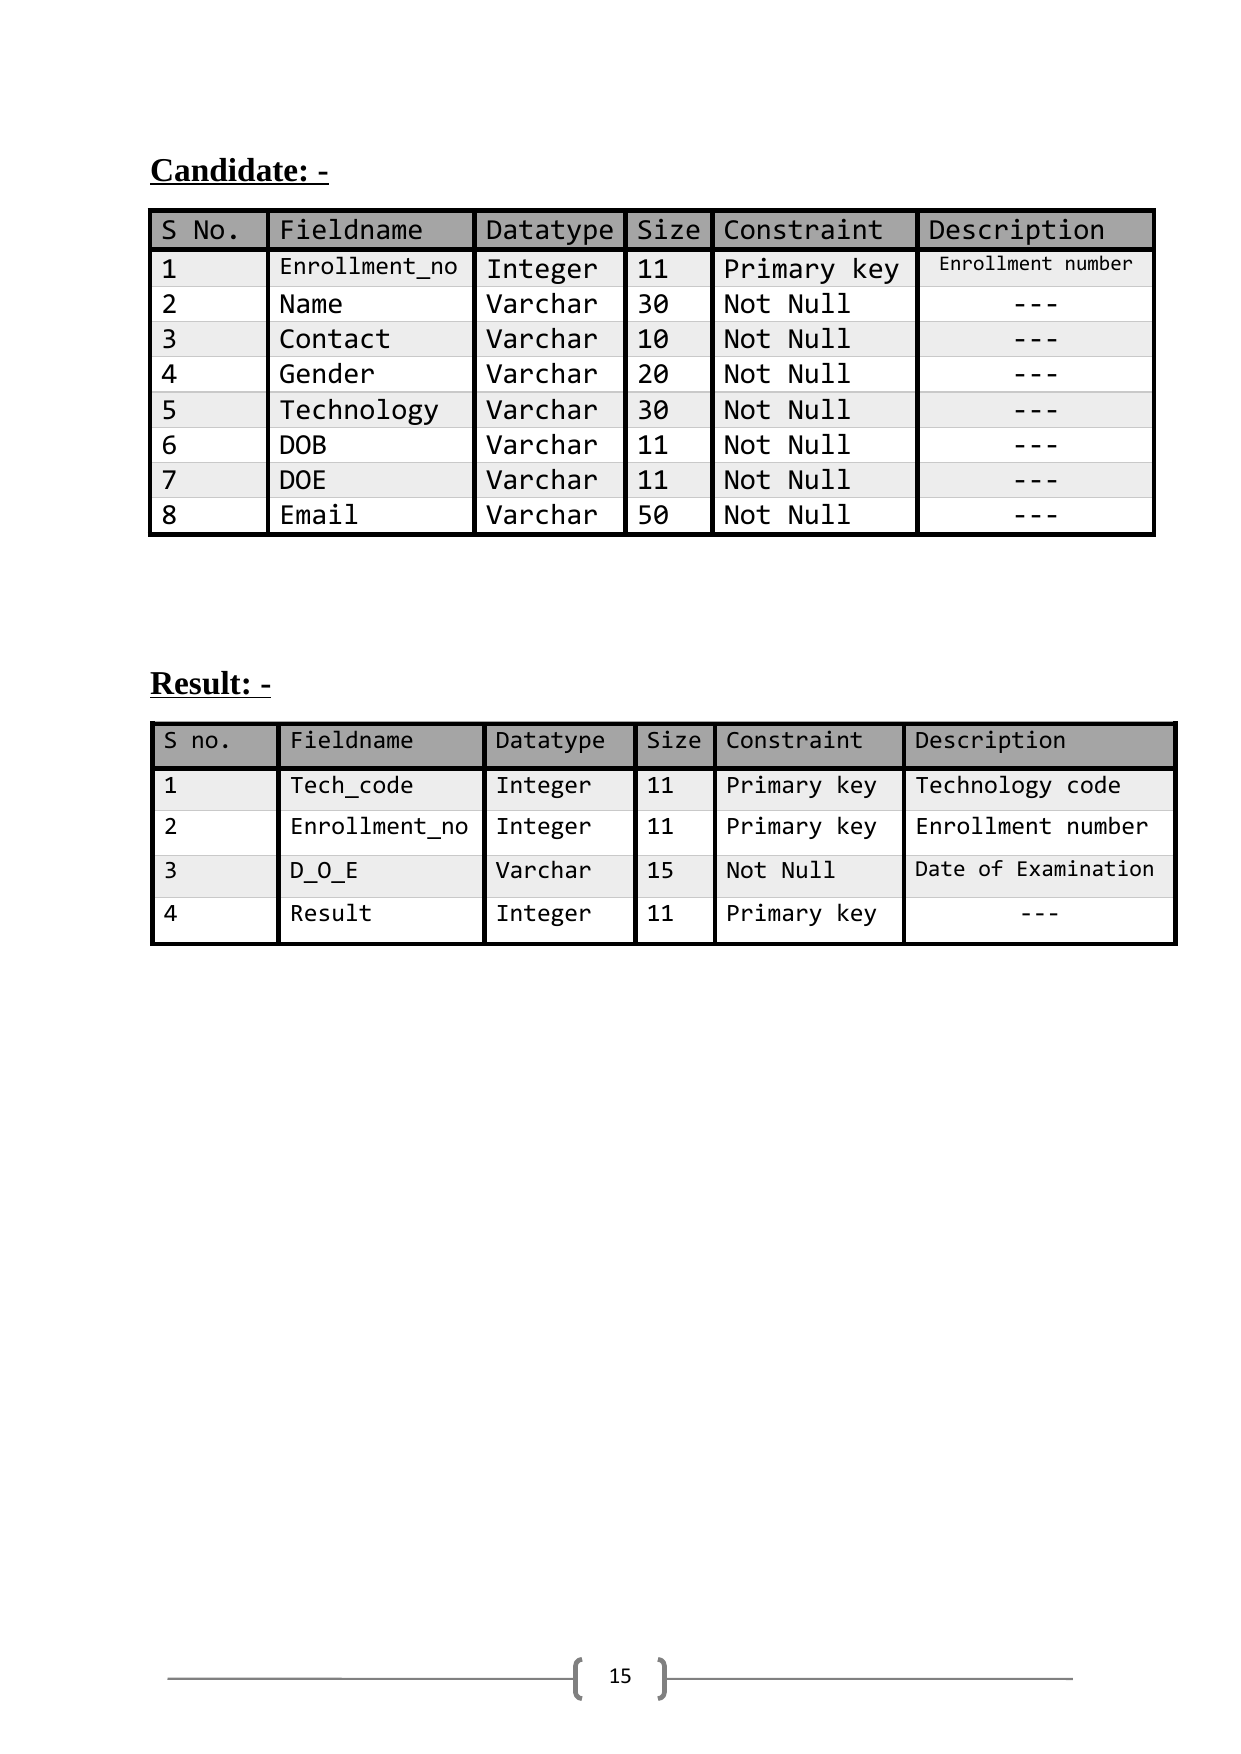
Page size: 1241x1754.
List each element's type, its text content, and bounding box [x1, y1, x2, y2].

table_cell D_O_E [281, 856, 482, 897]
table_cell 1 [152, 252, 266, 286]
table_cell 11 [628, 428, 710, 462]
table_cell Not Null [715, 498, 915, 532]
table_header Description [906, 726, 1173, 766]
table_cell Not Null [715, 322, 915, 356]
table_cell Name [270, 287, 472, 321]
table_cell Not Null [715, 428, 915, 462]
table_cell Varchar [477, 498, 623, 532]
table_cell 2 [155, 811, 276, 855]
table_cell --- [920, 463, 1152, 497]
table_cell Technology code [906, 771, 1173, 810]
table_cell Not Null [715, 463, 915, 497]
table_cell Primary key [717, 898, 902, 942]
table_cell 3 [152, 322, 266, 356]
table_header Constraint [717, 726, 902, 766]
table_cell Varchar [477, 393, 623, 427]
table_cell 50 [628, 498, 710, 532]
table_cell 20 [628, 357, 710, 391]
table_cell 11 [628, 252, 710, 286]
text Result: - [150, 663, 1090, 702]
table_cell Primary key [715, 252, 915, 286]
table_cell Integer [487, 898, 633, 942]
table_cell Not Null [715, 287, 915, 321]
table_cell Varchar [477, 322, 623, 356]
table_cell 2 [152, 287, 266, 321]
table_cell Result [281, 898, 482, 942]
table_cell Integer [487, 811, 633, 855]
table_cell --- [920, 428, 1152, 462]
table_cell Enrollment number [920, 252, 1152, 286]
table_cell Technology [270, 393, 472, 427]
table_cell Not Null [717, 856, 902, 897]
table_header Fieldname [270, 213, 472, 247]
table_cell 15 [638, 856, 713, 897]
table_cell --- [920, 287, 1152, 321]
table_header Size [628, 213, 710, 247]
table_cell 30 [628, 287, 710, 321]
table_header Constraint [715, 213, 915, 247]
table_cell Date of Examination [906, 856, 1173, 897]
table_cell Enrollment_no [281, 811, 482, 855]
table_cell DOB [270, 428, 472, 462]
table_cell Primary key [717, 811, 902, 855]
table_cell Integer [487, 771, 633, 810]
table_cell --- [920, 393, 1152, 427]
table_header S No. [152, 213, 266, 247]
table_cell --- [920, 322, 1152, 356]
table_cell 8 [152, 498, 266, 532]
table_cell --- [906, 898, 1173, 942]
text Candidate: - [150, 150, 1090, 188]
table_cell 11 [638, 771, 713, 810]
table_cell 10 [628, 322, 710, 356]
table_cell Enrollment number [906, 811, 1173, 855]
table_cell Varchar [477, 463, 623, 497]
table_cell DOE [270, 463, 472, 497]
table_cell Varchar [477, 428, 623, 462]
table_cell Integer [477, 252, 623, 286]
table_cell Tech_code [281, 771, 482, 810]
table_cell Not Null [715, 393, 915, 427]
table_cell 6 [152, 428, 266, 462]
table_cell --- [920, 357, 1152, 391]
table_cell 4 [152, 357, 266, 391]
table_header Description [920, 213, 1152, 247]
table_header S no. [155, 726, 276, 766]
table_cell --- [920, 498, 1152, 532]
table_cell 5 [152, 393, 266, 427]
table_cell 4 [155, 898, 276, 942]
table_header Fieldname [281, 726, 482, 766]
table_cell Varchar [477, 287, 623, 321]
table_cell Varchar [477, 357, 623, 391]
table_cell Not Null [715, 357, 915, 391]
table_cell Email [270, 498, 472, 532]
table_cell 11 [628, 463, 710, 497]
table_cell 7 [152, 463, 266, 497]
table_header Datatype [477, 213, 623, 247]
table_header Datatype [487, 726, 633, 766]
table_cell Primary key [717, 771, 902, 810]
table_header Size [638, 726, 713, 766]
table_cell 11 [638, 898, 713, 942]
table_cell Contact [270, 322, 472, 356]
table_cell 30 [628, 393, 710, 427]
table_cell 1 [155, 771, 276, 810]
table_cell Enrollment_no [270, 252, 472, 286]
table_cell Gender [270, 357, 472, 391]
table_cell 3 [155, 856, 276, 897]
table_cell 11 [638, 811, 713, 855]
table_cell Varchar [487, 856, 633, 897]
